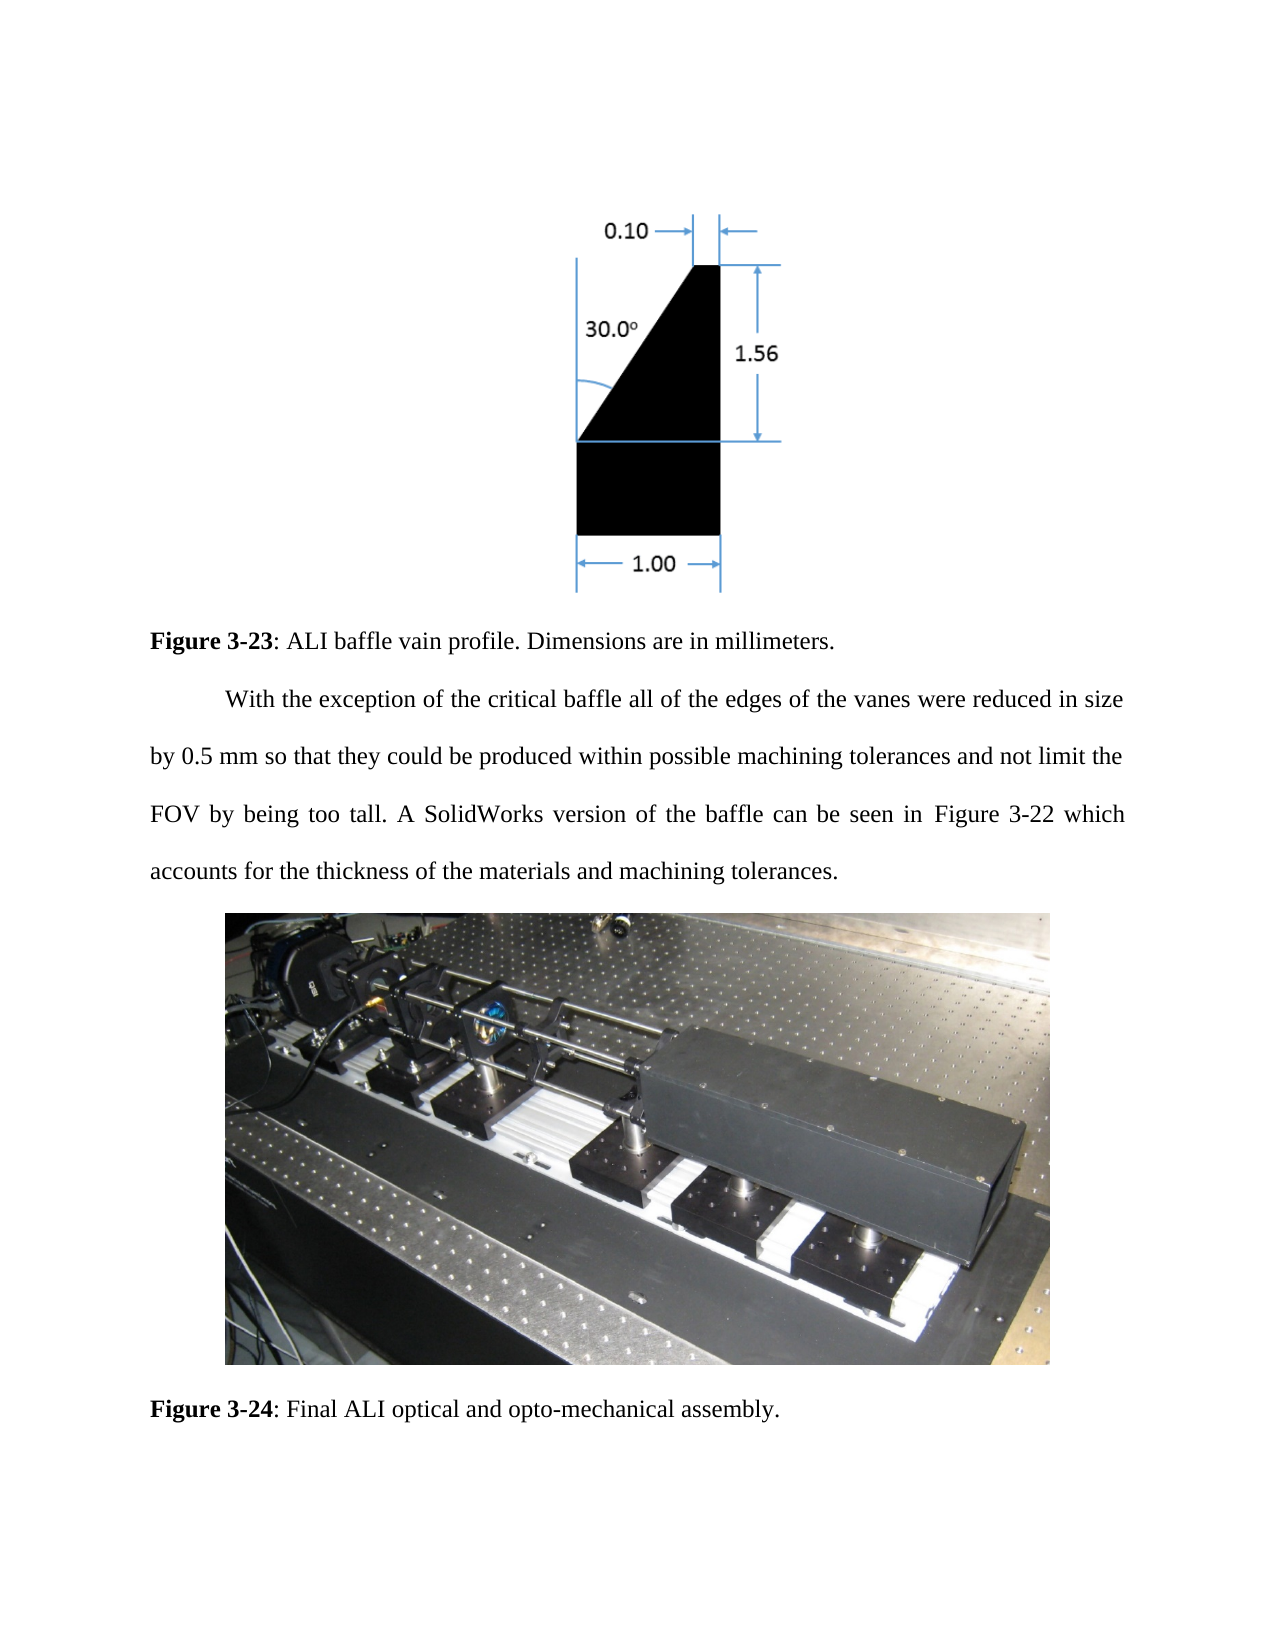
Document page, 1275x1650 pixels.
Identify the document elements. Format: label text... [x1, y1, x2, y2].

text With the exception of the critical baffle all of the edges of the vanes were reduced in size by 0.5 mm so that they could be produced within possible machining tolerances and not limit the FOV by being too tall. A SolidWorks version of the baffle can be seen in Figure 3-22 which accounts for the thickness of the materials and machining tolerances. [150, 684, 1125, 885]
picture [565, 207, 785, 598]
picture [225, 913, 1050, 1365]
text Figure 3-23: ALI baffle vain profile. Dimensions are in millimeters. [150, 626, 1125, 655]
text Figure 3-24: Final ALI optical and opto-mechanical assembly. [150, 1394, 1125, 1422]
